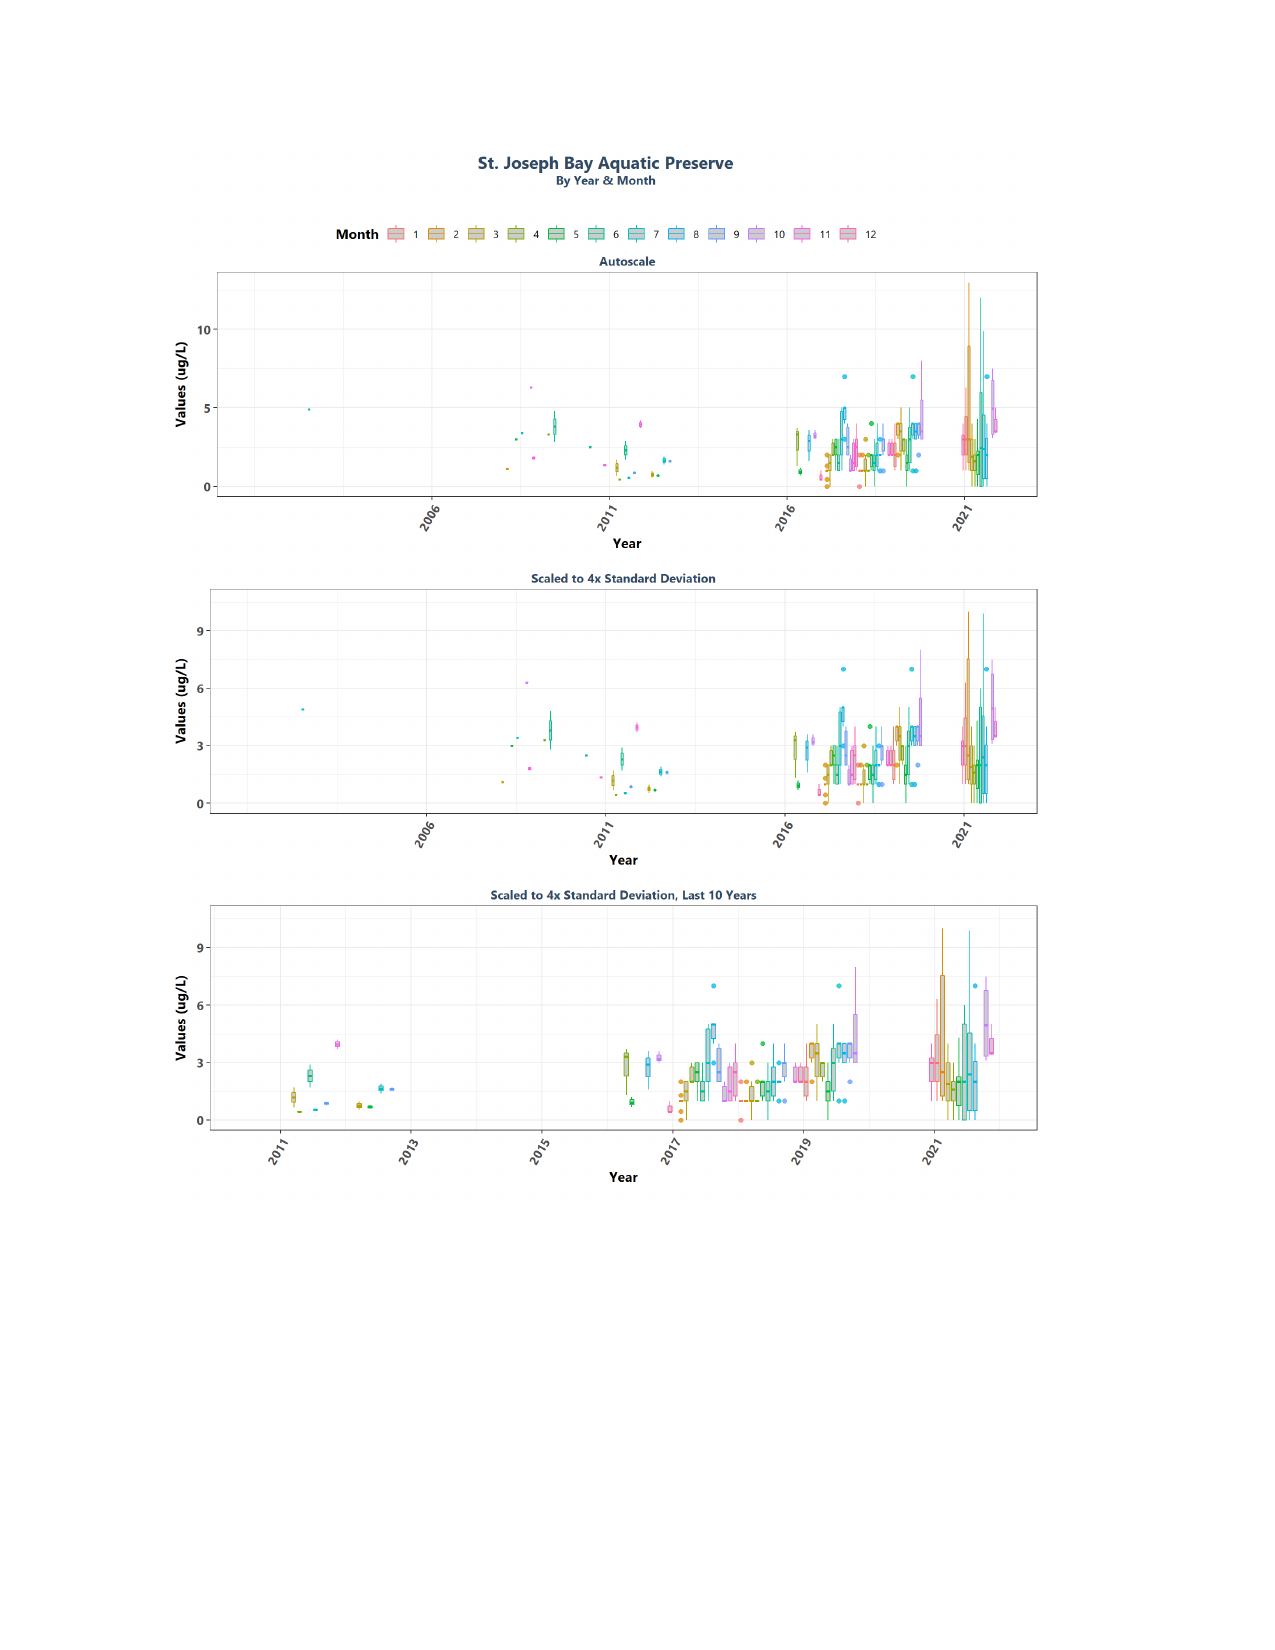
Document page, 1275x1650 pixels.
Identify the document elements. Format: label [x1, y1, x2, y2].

picture [168, 150, 1044, 1200]
